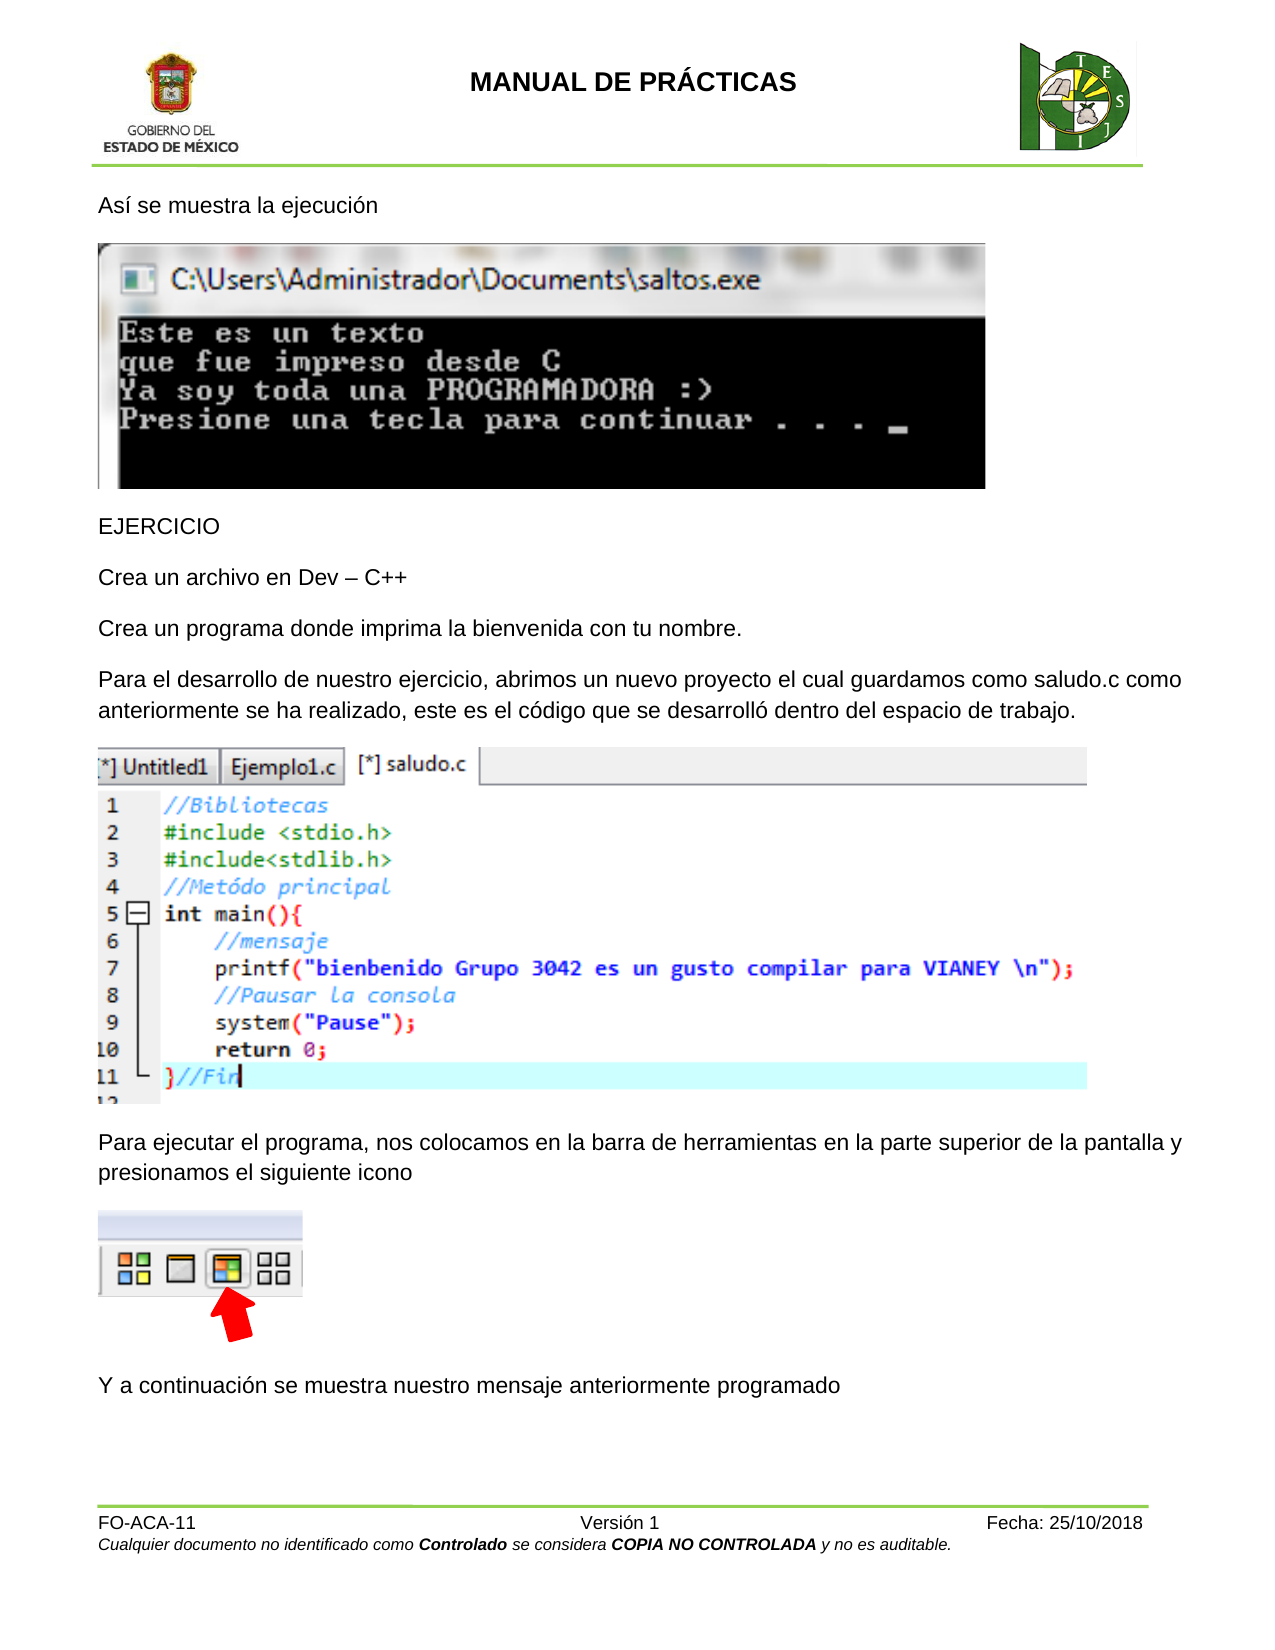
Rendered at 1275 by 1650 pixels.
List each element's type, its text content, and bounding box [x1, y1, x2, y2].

text EJERCICIO [98, 513, 1183, 540]
picture [97, 243, 986, 489]
picture [95, 42, 241, 161]
picture [97, 1210, 303, 1297]
text Así se muestra la ejecución [98, 192, 1183, 218]
text Crea un archivo en Dev – C++ [98, 564, 1183, 591]
text Para ejecutar el programa, nos colocamos en la barra de herramientas en la parte superior de la pantalla y presionamos el siguiente icono [98, 1129, 1183, 1186]
text Para el desarrollo de nuestro ejercicio, abrimos un nuevo proyecto el cual guardamos como saludo.c como anteriormente se ha realizado, este es el código que se desarrolló dentro del espacio de trabajo. [98, 666, 1183, 723]
text Crea un programa donde imprima la bienvenida con tu nombre. [98, 615, 1183, 642]
picture [97, 747, 1087, 1104]
picture [1018, 41, 1137, 157]
text Y a continuación se muestra nuestro mensaje anteriormente programado [98, 1372, 1183, 1398]
